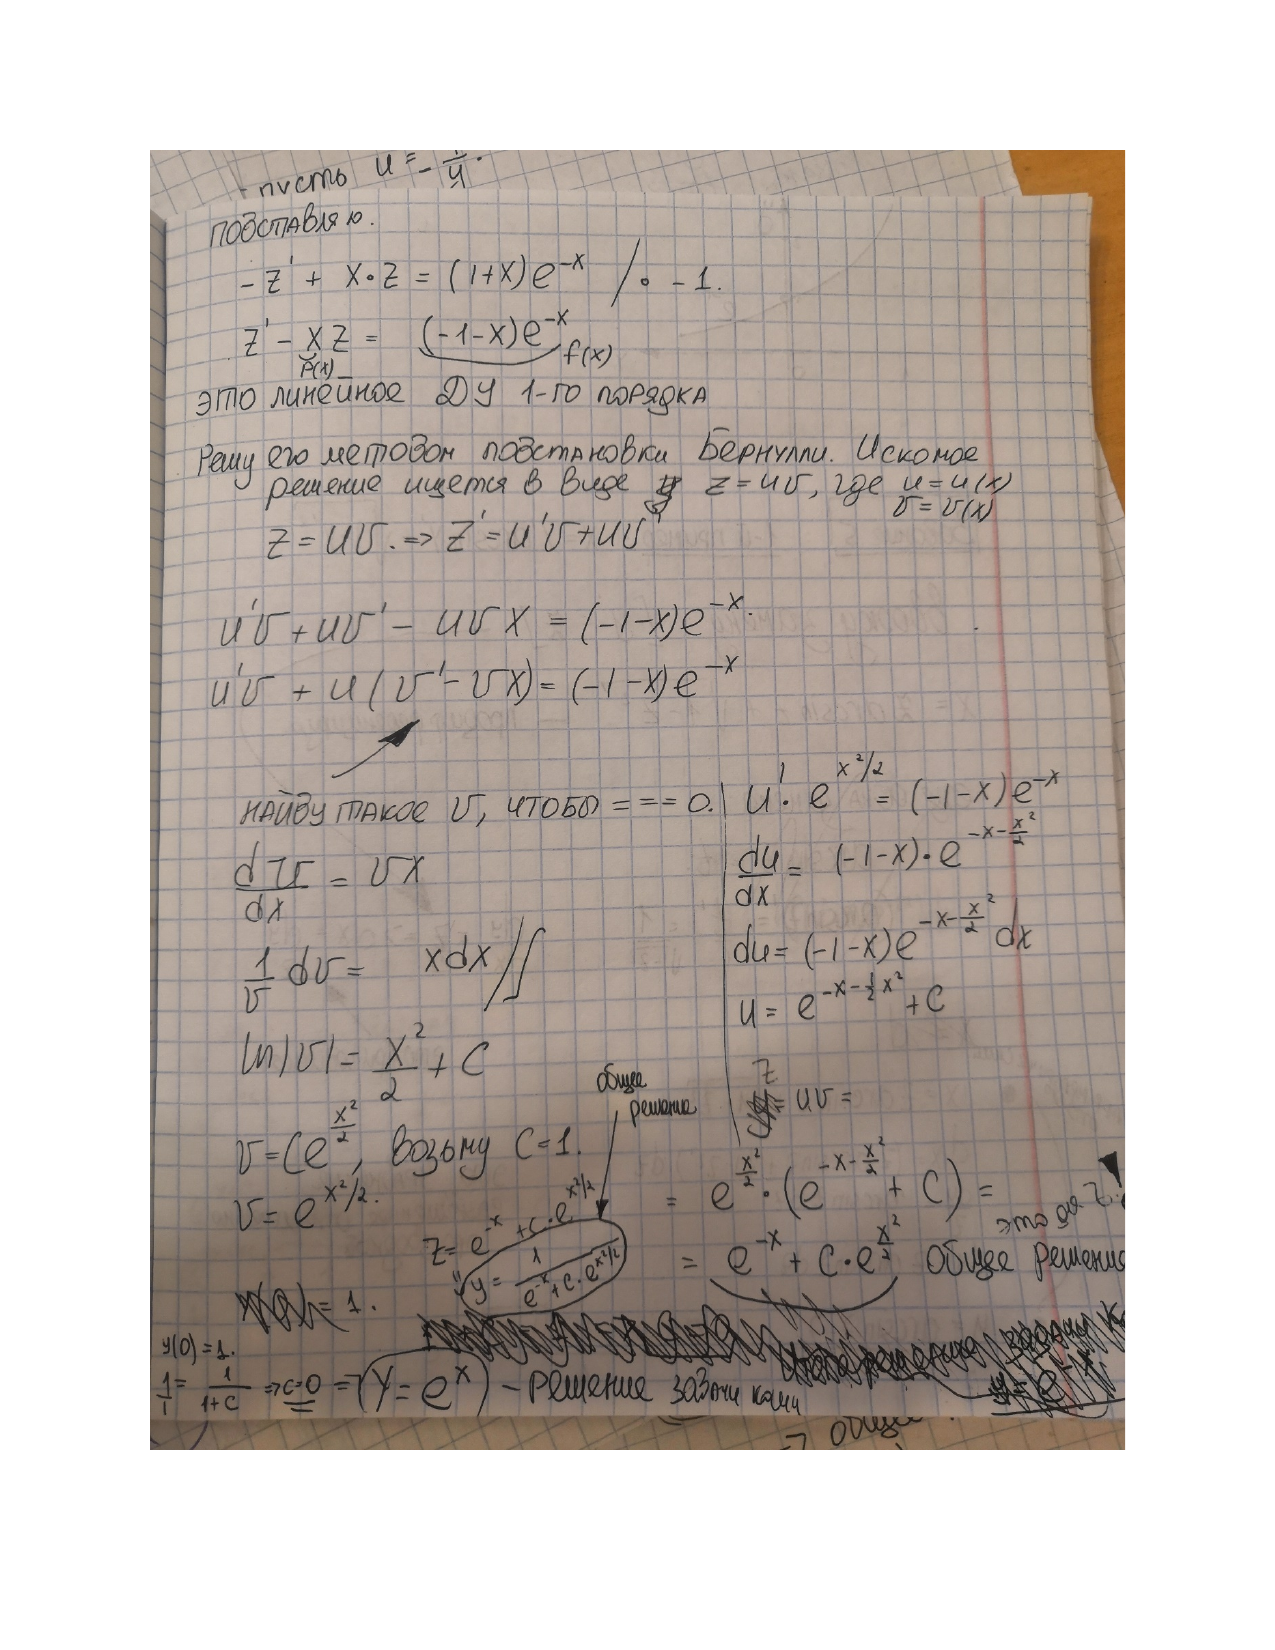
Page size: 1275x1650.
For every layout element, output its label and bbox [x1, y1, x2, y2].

picture [150, 150, 1125, 1450]
